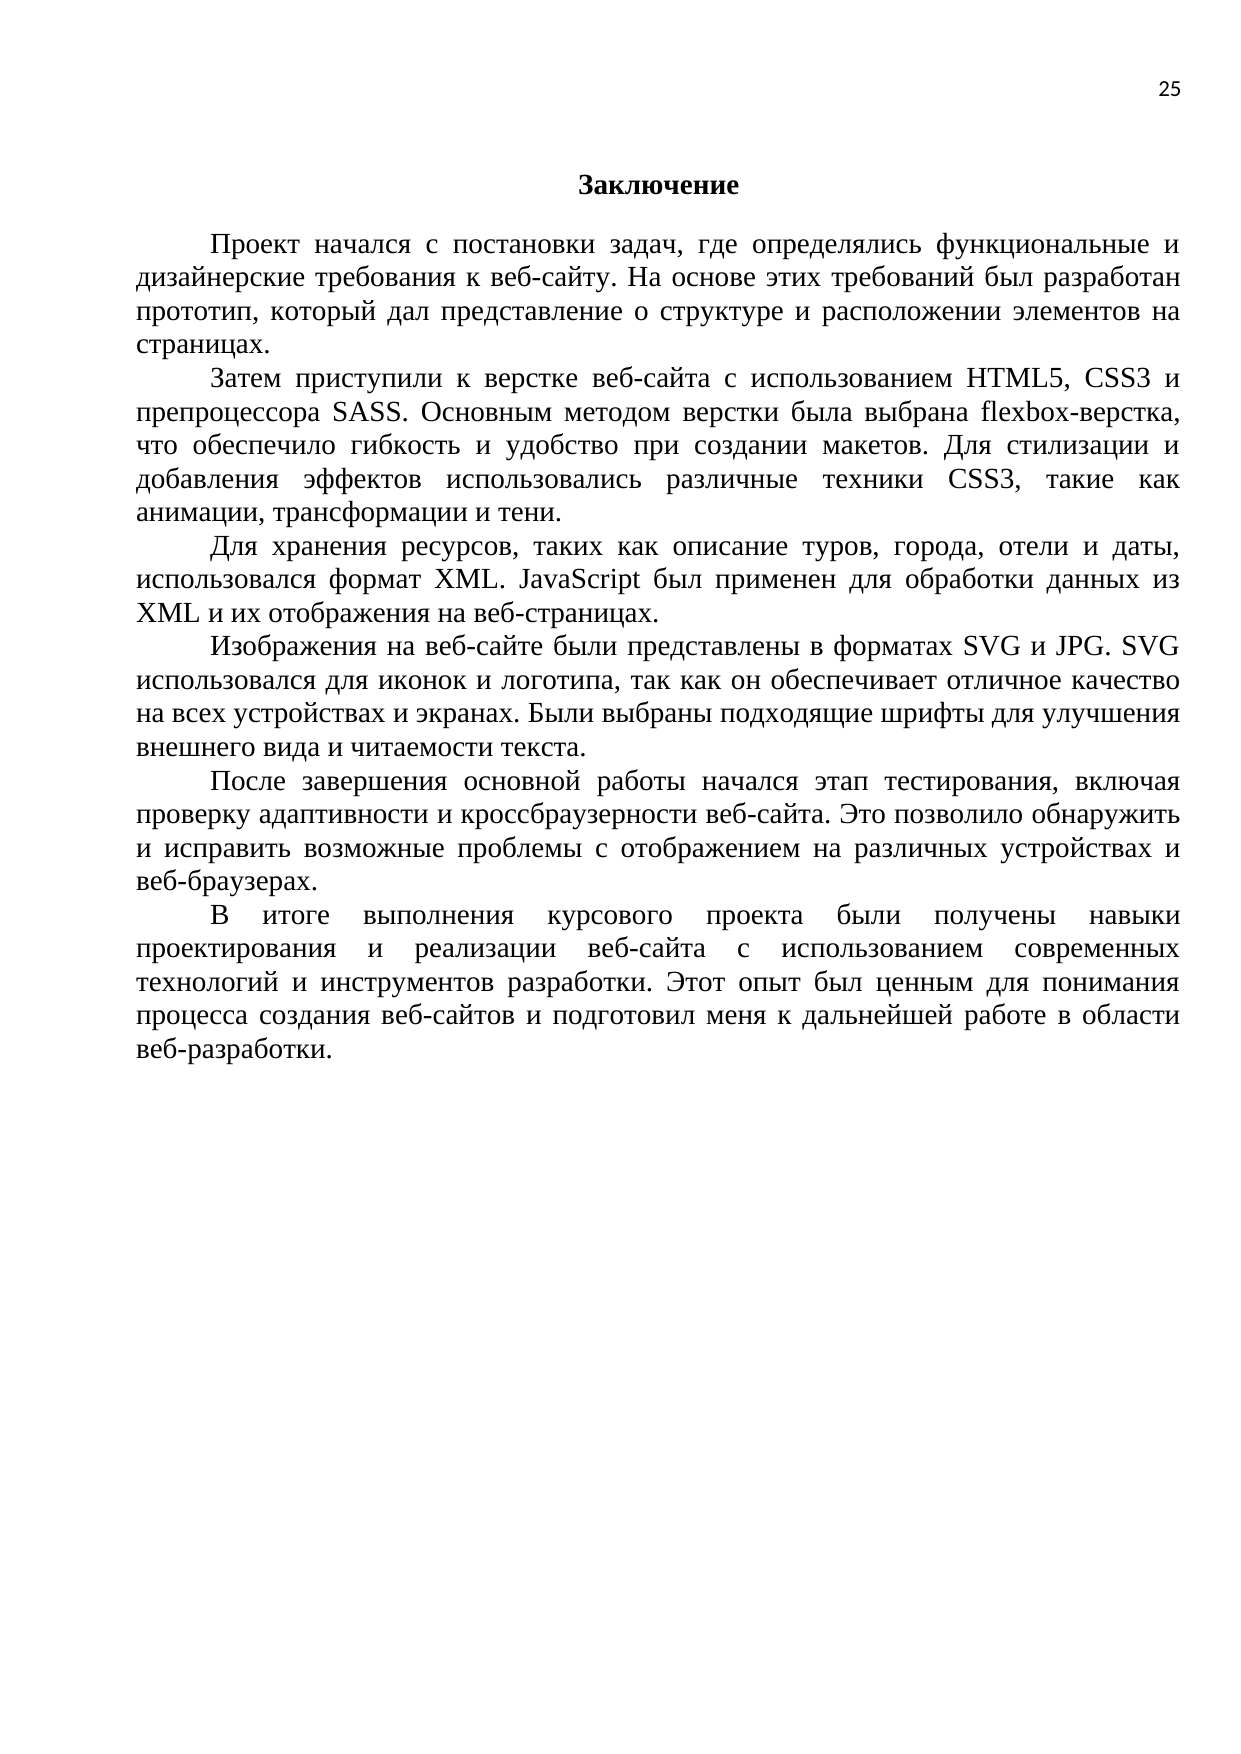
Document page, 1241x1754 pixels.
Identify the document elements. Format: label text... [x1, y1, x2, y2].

subtitle Заключение [136, 167, 1181, 201]
text Для хранения ресурсов, таких как описание туров, города, отели и даты, использовался формат XML. JavaScript был применен для обработки данных из XML и их отображения на веб-страницах. [136, 528, 1181, 628]
text Затем приступили к верстке веб-сайта с использованием HTML5, CSS3 и препроцессора SASS. Основным методом верстки была выбрана flexbox-верстка, что обеспечило гибкость и удобство при создании макетов. Для стилизации и добавления эффектов использовались различные техники CSS3, такие как анимации, трансформации и тени. [136, 360, 1181, 528]
text В итоге выполнения курсового проекта были получены навыки проектирования и реализации веб-сайта с использованием современных технологий и инструментов разработки. Этот опыт был ценным для понимания процесса создания веб-сайтов и подготовил меня к дальнейшей работе в области веб-разработки. [136, 897, 1181, 1064]
text После завершения основной работы начался этап тестирования, включая проверку адаптивности и кроссбраузерности веб-сайта. Это позволило обнаружить и исправить возможные проблемы с отображением на различных устройствах и веб-браузерах. [136, 763, 1181, 897]
text Проект начался с постановки задач, где определялись функциональные и дизайнерские требования к веб-сайту. На основе этих требований был разработан прототип, который дал представление о структуре и расположении элементов на страницах. [136, 226, 1181, 360]
text Изображения на веб-сайте были представлены в форматах SVG и JPG. SVG использовался для иконок и логотипа, так как он обеспечивает отличное качество на всех устройствах и экранах. Были выбраны подходящие шрифты для улучшения внешнего вида и читаемости текста. [136, 628, 1181, 763]
